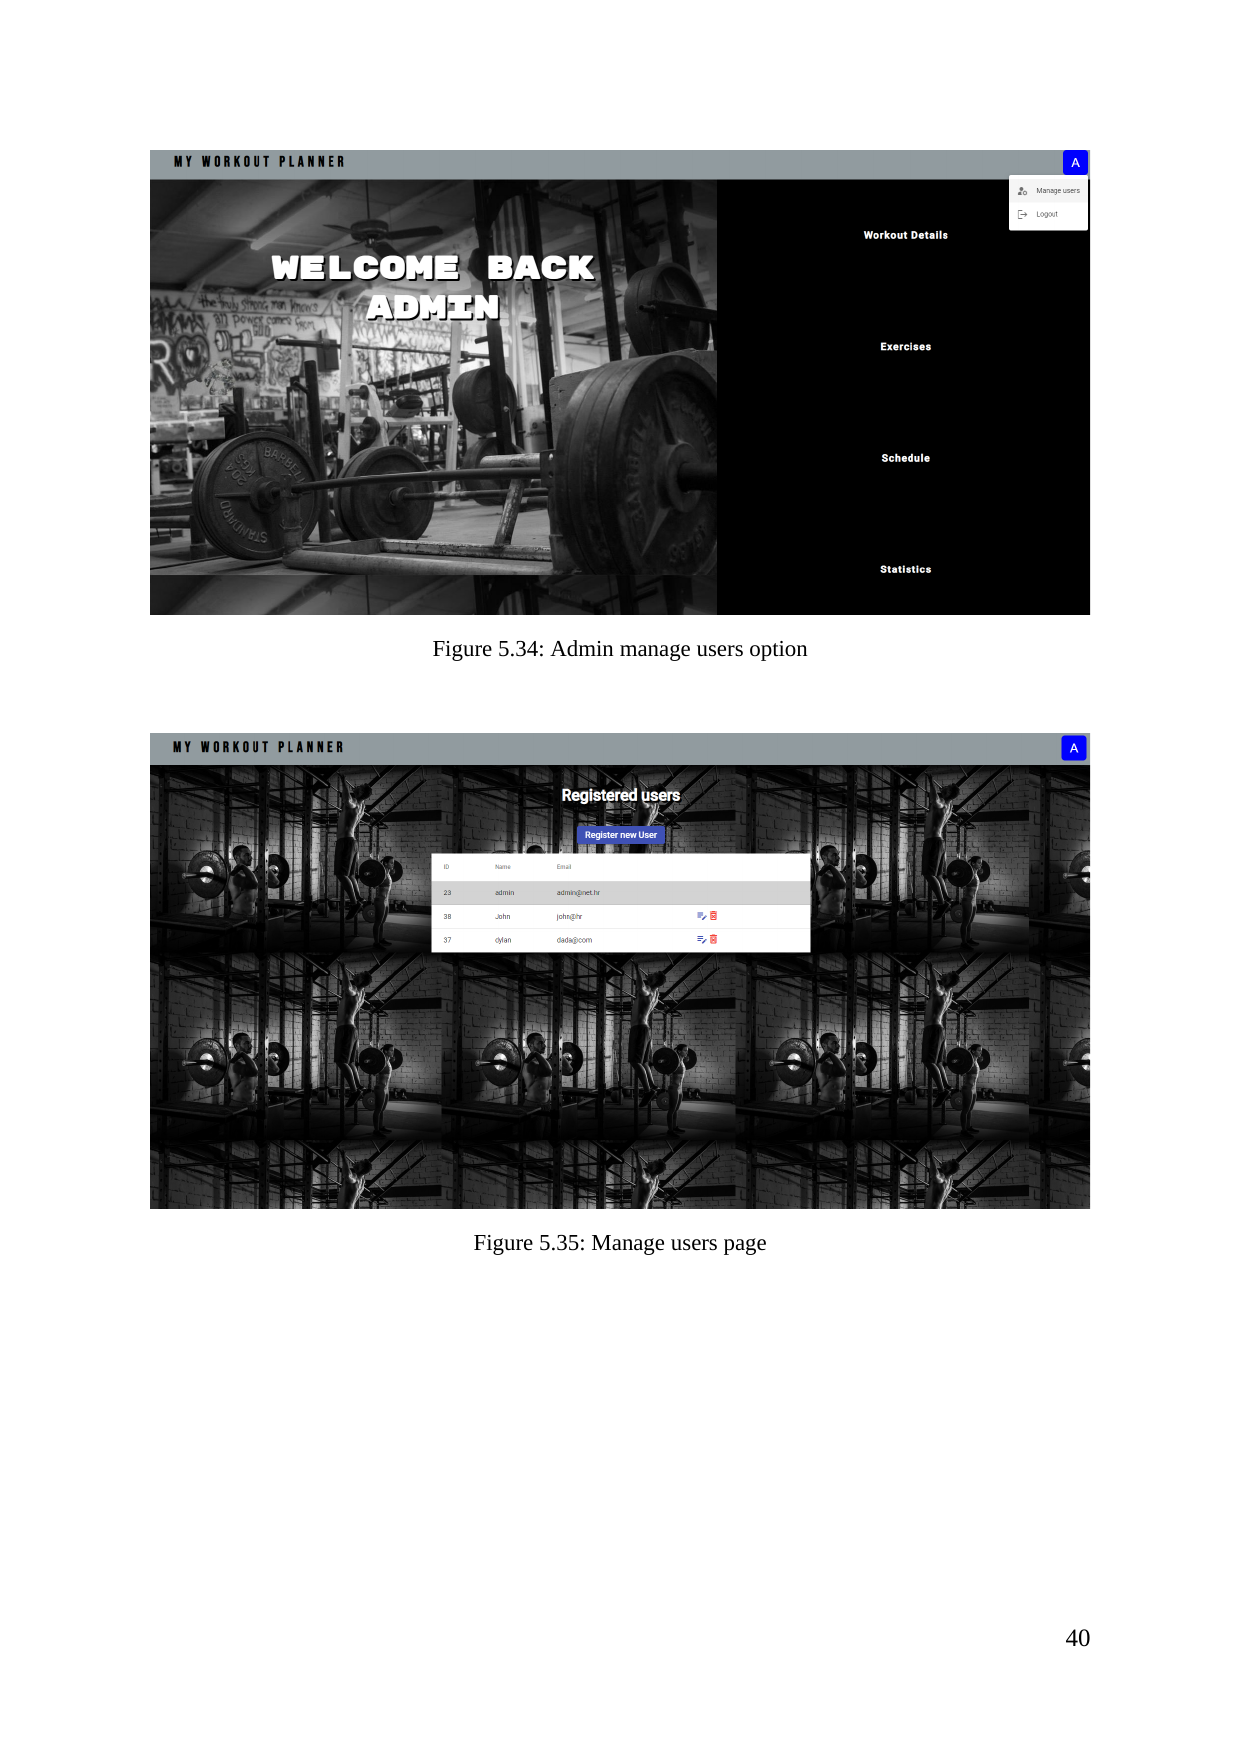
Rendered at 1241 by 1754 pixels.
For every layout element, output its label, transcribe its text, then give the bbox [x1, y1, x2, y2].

picture [150, 733, 1091, 1209]
picture [150, 150, 1091, 615]
